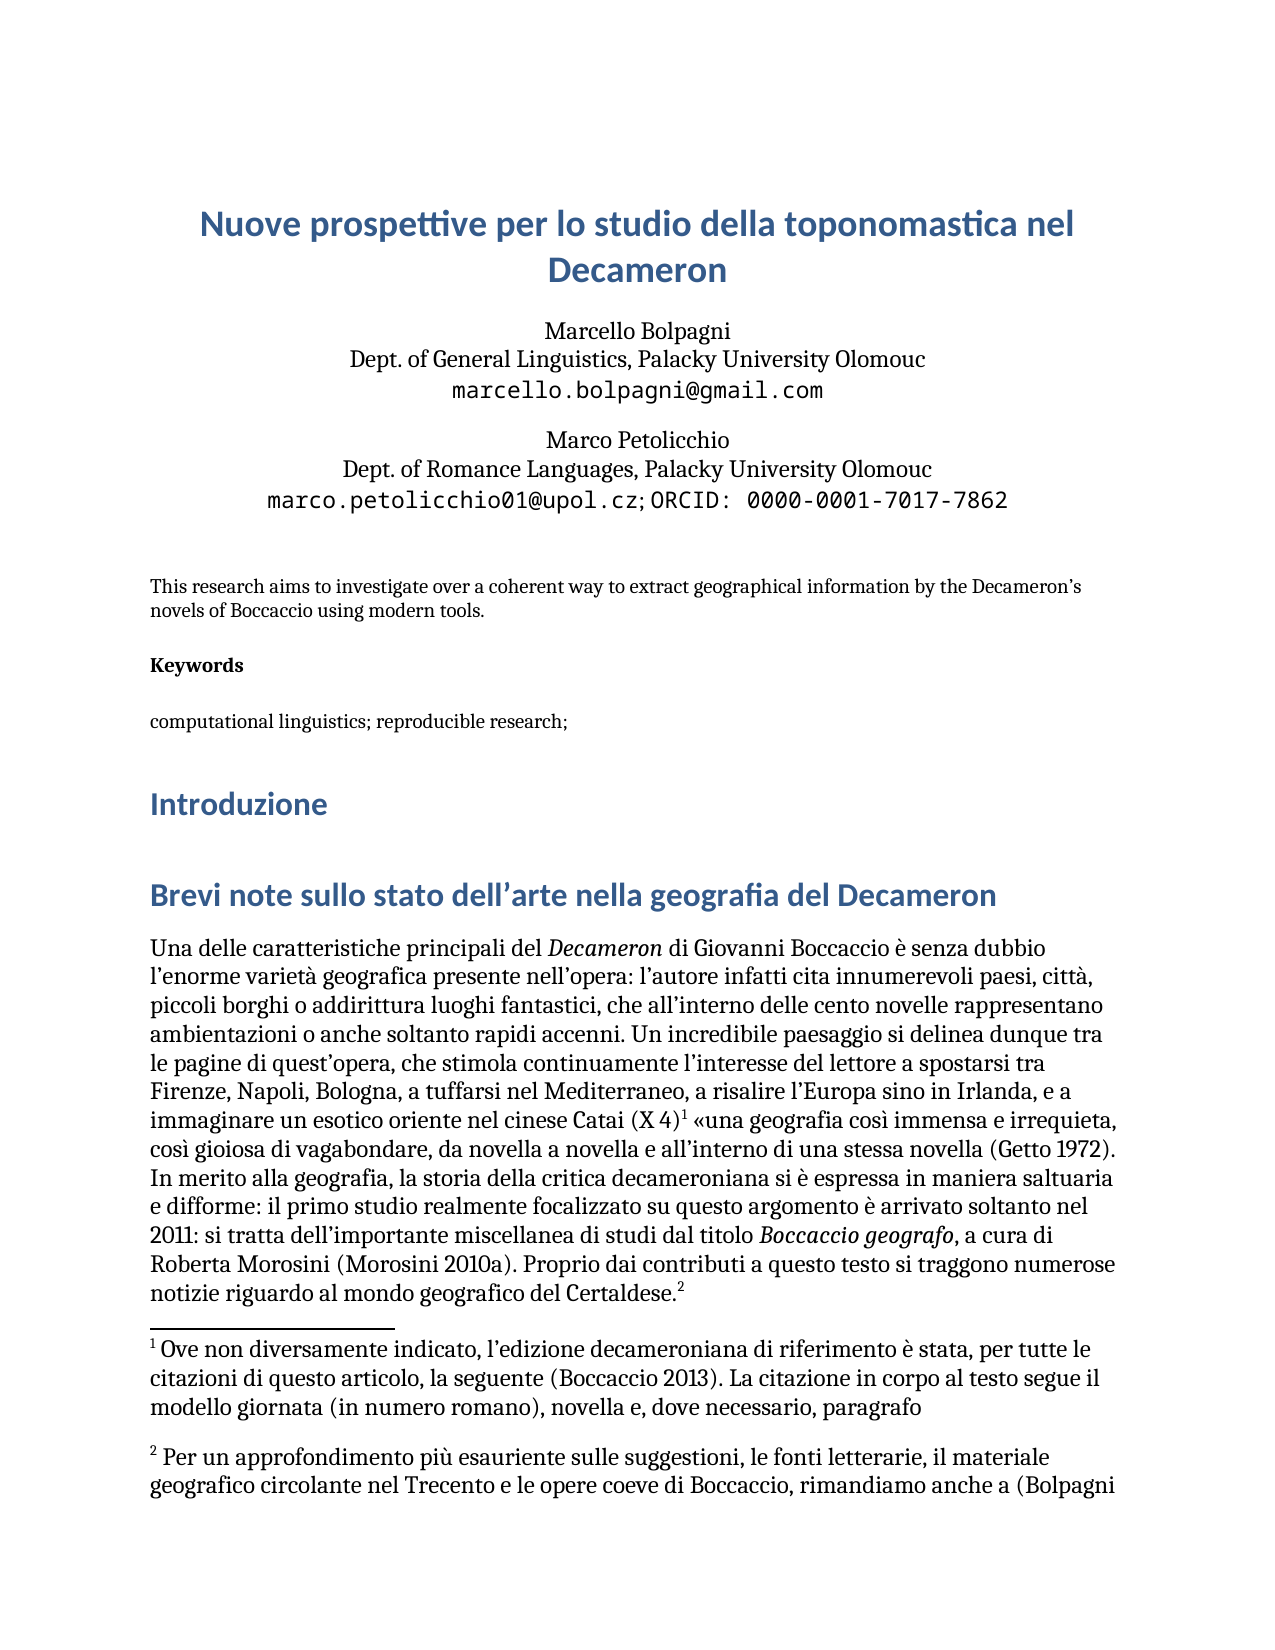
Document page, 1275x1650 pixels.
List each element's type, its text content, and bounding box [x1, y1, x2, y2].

subtitle Introduzione [150, 783, 1125, 824]
text This research aims to investigate over a coherent way to extract geographical information by the Decameron’s novels of Boccaccio using modern tools. [150, 575, 1125, 623]
title Nuove prospettive per lo studio della toponomastica nel Decameron [150, 200, 1125, 292]
text Marcello Bolpagni Dept. of General Linguistics, Palacky University Olomouc marcello.bolpagni@gmail.com [150, 317, 1125, 405]
text Marco Petolicchio Dept. of Romance Languages, Palacky University Olomouc marco.petolicchio01@upol.cz; ORCID: 0000-0001-7017-7862 [150, 426, 1125, 544]
text Keywords [150, 654, 1125, 678]
text computational linguistics; reproducible research; [150, 709, 1125, 733]
text Una delle caratteristiche principali del Decameron di Giovanni Boccaccio è senza dubbio l’enorme varietà geografica presente nell’opera: l’autore infatti cita innumerevoli paesi, città, piccoli borghi o addirittura luoghi fantastici, che all’interno delle cento novelle rappresentano ambientazioni o anche soltanto rapidi accenni. Un incredibile paesaggio si delinea dunque tra le pagine di quest’opera, che stimola continuamente l’interesse del lettore a spostarsi tra Firenze, Napoli, Bologna, a tuffarsi nel Mediterraneo, a risalire l’Europa sino in Irlanda, e a immaginare un esotico oriente nel cinese Catai (X 4) «una geografia così immensa e irrequieta, così gioiosa di vagabondare, da novella a novella e all’interno di una stessa novella (Getto 1972). In merito alla geografia, la storia della critica decameroniana si è espressa in maniera saltuaria e difforme: il primo studio realmente focalizzato su questo argomento è arrivato soltanto nel 2011: si tratta dell’importante miscellanea di studi dal titolo Boccaccio geografo, a cura di Roberta Morosini (Morosini 2010a). Proprio dai contributi a questo testo si traggono numerose notizie riguardo al mondo geografico del Certaldese. [150, 933, 1125, 1307]
subtitle Brevi note sullo stato dell’arte nella geografia del Decameron [150, 874, 1125, 915]
